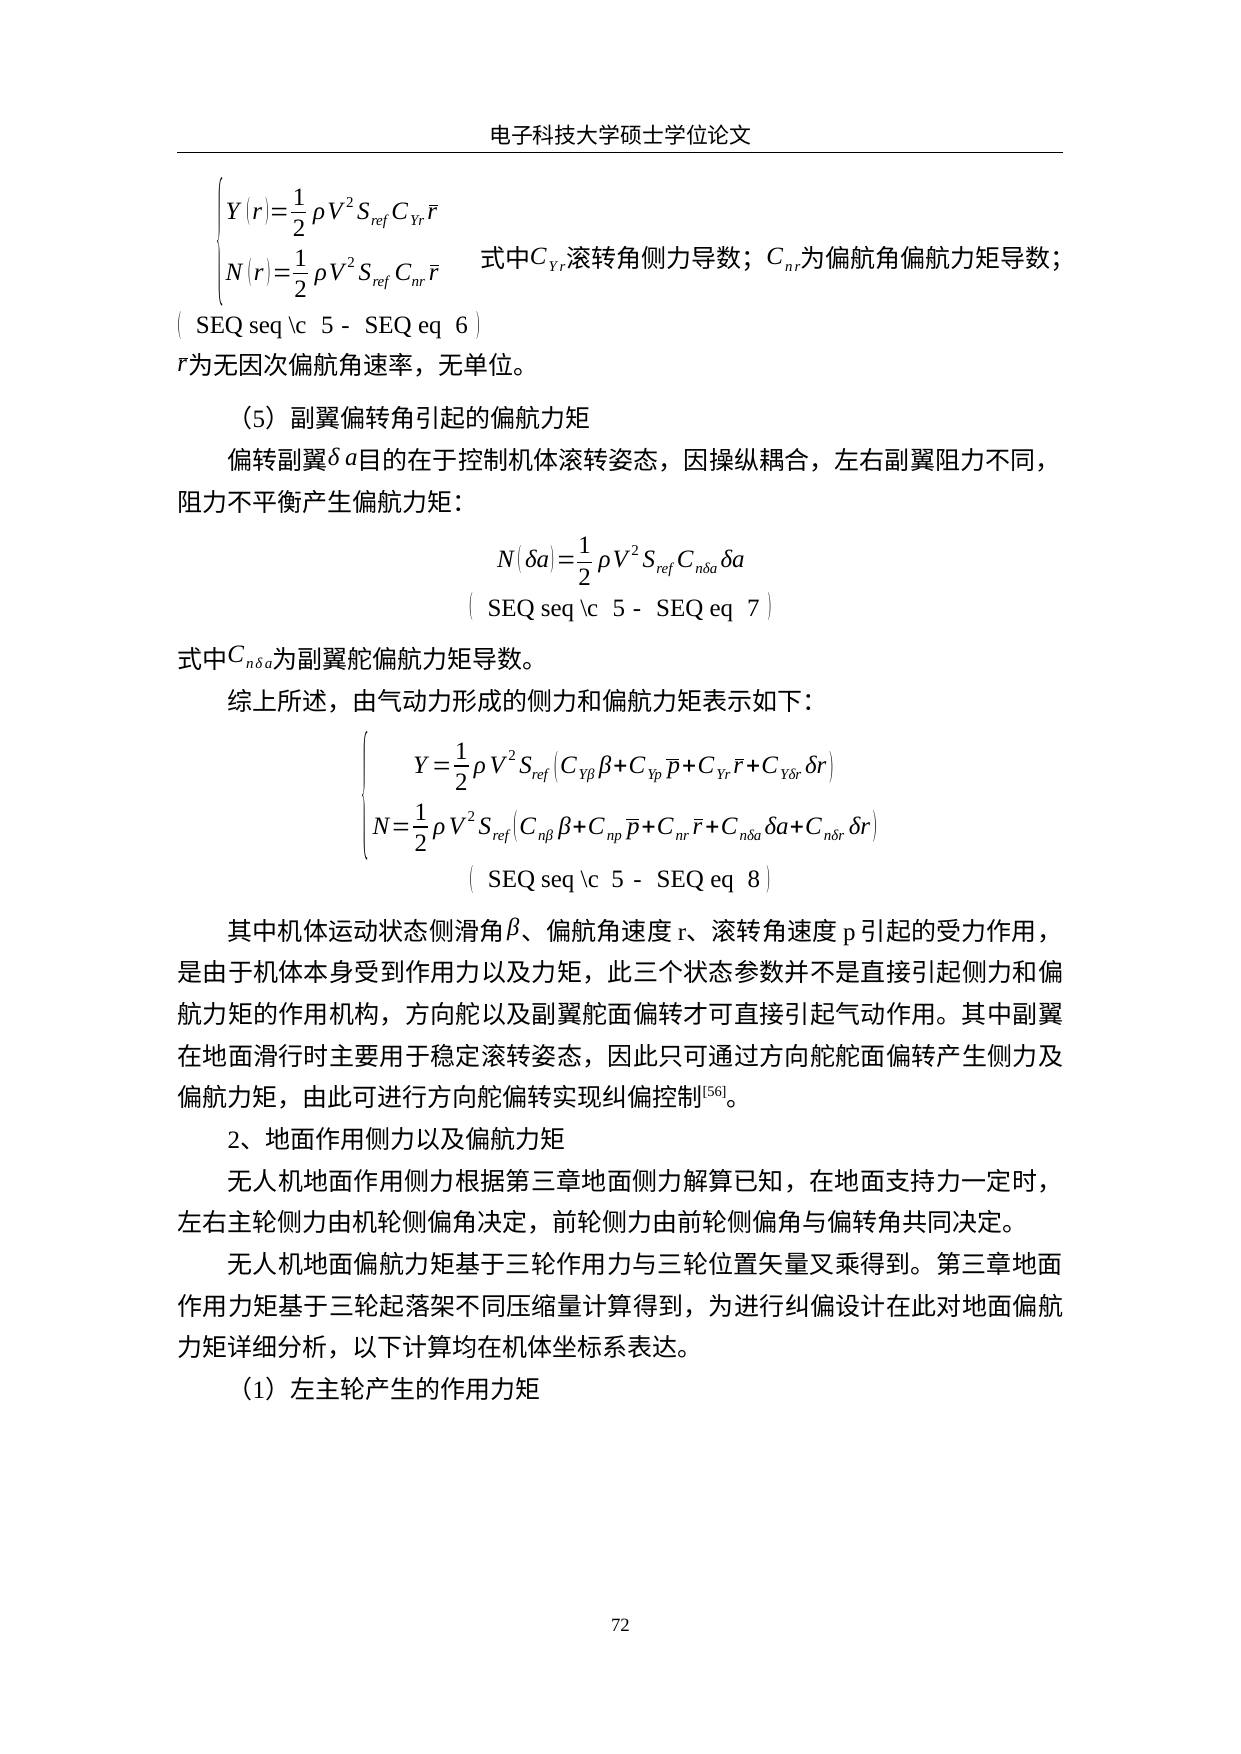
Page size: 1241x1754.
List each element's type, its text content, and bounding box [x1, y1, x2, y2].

text 偏转副翼目的在于控制机体滚转姿态，因操纵耦合，左右副翼阻力不同，阻力不平衡产生偏航力矩： [177, 436, 1063, 519]
text 无人机地面偏航力矩基于三轮作用力与三轮位置矢量叉乘得到。第三章地面作用力矩基于三轮起落架不同压缩量计算得到，为进行纠偏设计在此对地面偏航力矩详细分析，以下计算均在机体坐标系表达。 [177, 1240, 1063, 1365]
text 综上所述，由气动力形成的侧力和偏航力矩表示如下： [177, 677, 1063, 718]
text 其中机体运动状态侧滑角、偏航角速度r、滚转角速度p引起的受力作用，是由于机体本身受到作用力以及力矩，此三个状态参数并不是直接引起侧力和偏航力矩的作用机构，方向舵以及副翼舵面偏转才可直接引起气动作用。其中副翼在地面滑行时主要用于稳定滚转姿态，因此只可通过方向舵舵面偏转产生侧力及偏航力矩，由此可进行方向舵偏转实现纠偏控制[56]。 [177, 907, 1063, 1115]
text （1）左主轮产生的作用力矩 [177, 1365, 1063, 1407]
text 式中滚转角侧力导数；为偏航角偏航力矩导数；为无因次偏航角速率，无单位。 [177, 177, 1063, 382]
text 式中为副翼舵偏航力矩导数。 [177, 635, 1063, 677]
text 无人机地面作用侧力根据第三章地面侧力解算已知，在地面支持力一定时，左右主轮侧力由机轮侧偏角决定，前轮侧力由前轮侧偏角与偏转角共同决定。 [177, 1157, 1063, 1240]
text （5）副翼偏转角引起的偏航力矩 [177, 394, 1063, 436]
text 2、地面作用侧力以及偏航力矩 [177, 1115, 1063, 1157]
